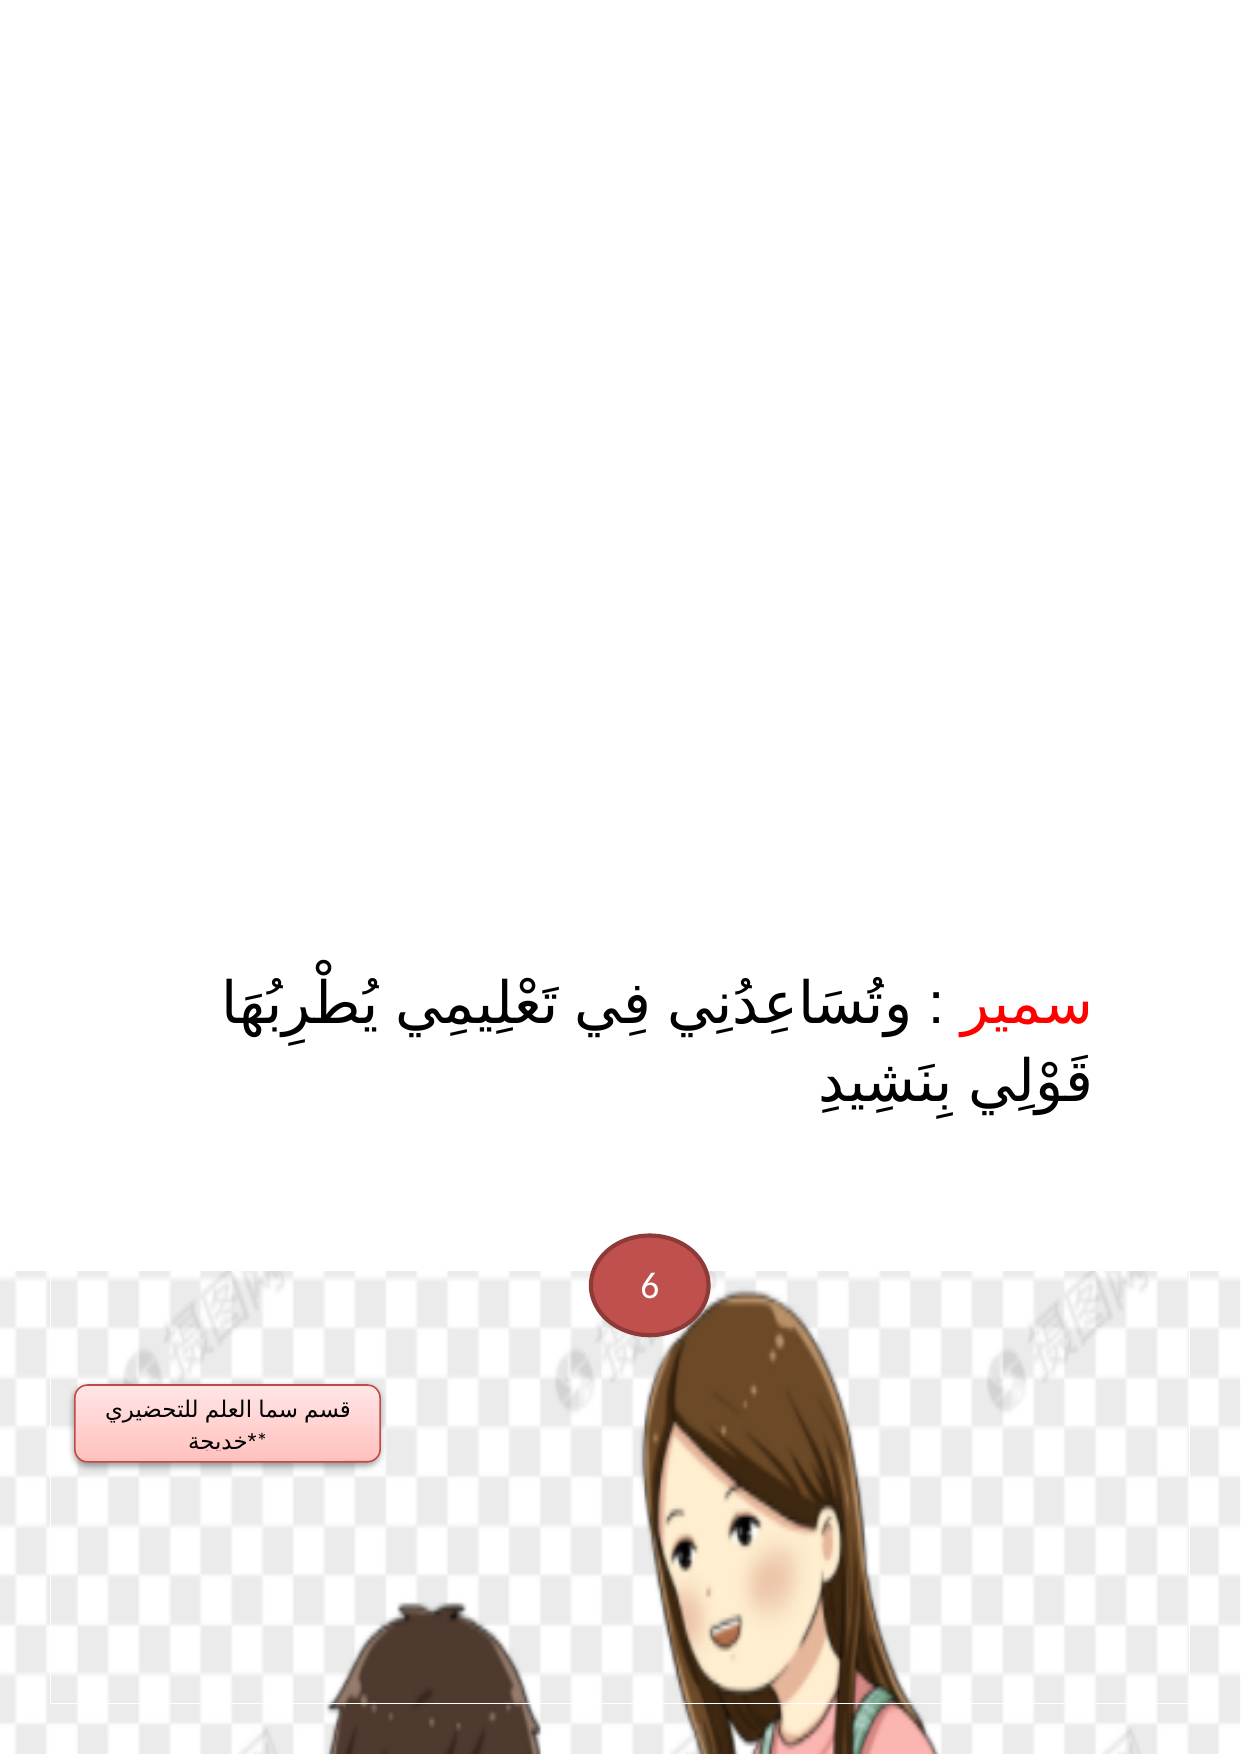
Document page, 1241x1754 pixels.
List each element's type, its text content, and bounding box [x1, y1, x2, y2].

text سمير : وتُسَاعِدُنِي فِي تَعْلِيمِي يُطْرِبُهَا قَوْلِي بِنَشِيدِ [147, 969, 1093, 1113]
picture [0, 1271, 1241, 1754]
picture [51, 1271, 1189, 1703]
